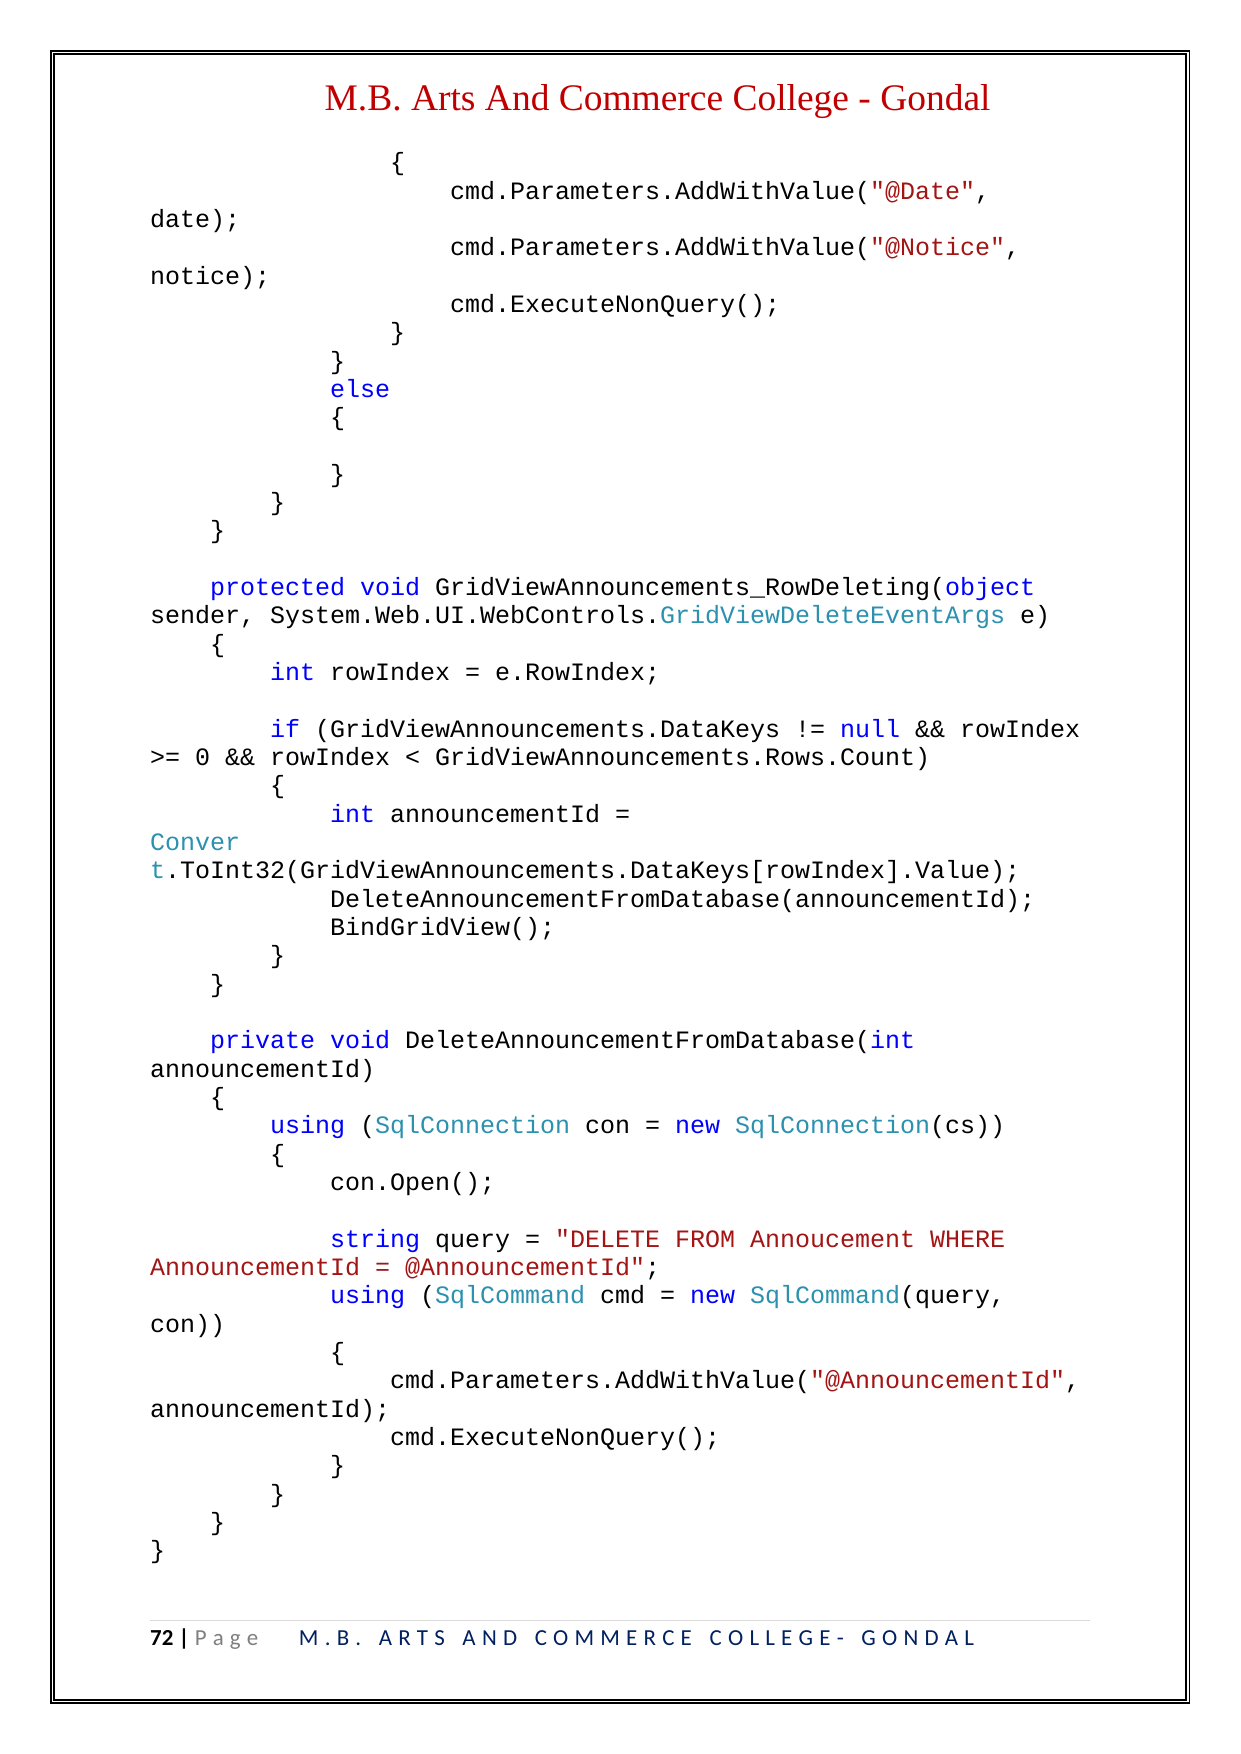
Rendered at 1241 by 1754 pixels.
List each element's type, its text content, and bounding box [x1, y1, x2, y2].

text con.Open(); [150, 1170, 1090, 1198]
text } [150, 348, 1090, 377]
text { [150, 1085, 1090, 1113]
text using (SqlCommand cmd = new SqlCommand(query, con)) [150, 1283, 1090, 1340]
text } [150, 461, 1090, 490]
text if (GridViewAnnouncements.DataKeys != null && rowIndex >= 0 && rowIndex < GridViewAnnouncements.Rows.Count) [150, 716, 1090, 773]
text } [150, 943, 1090, 971]
text else [150, 377, 1090, 405]
text } [150, 971, 1090, 1000]
text cmd.Parameters.AddWithValue("@Date", date); [150, 178, 1090, 235]
text cmd.ExecuteNonQuery(); [150, 1425, 1090, 1453]
text string query = "DELETE FROM Annoucement WHERE AnnouncementId = @AnnouncementId"; [150, 1226, 1090, 1283]
text } [150, 518, 1090, 546]
text } [150, 1510, 1090, 1538]
text } [150, 490, 1090, 518]
text using (SqlConnection con = new SqlConnection(cs)) [150, 1113, 1090, 1141]
text cmd.Parameters.AddWithValue("@AnnouncementId", announcementId); [150, 1368, 1090, 1425]
text int rowIndex = e.RowIndex; [150, 660, 1090, 688]
text BindGridView(); [150, 915, 1090, 943]
text cmd.ExecuteNonQuery(); [150, 292, 1090, 320]
text { [150, 405, 1090, 433]
text cmd.Parameters.AddWithValue("@Notice", notice); [150, 235, 1090, 292]
text } [150, 320, 1090, 348]
text } [150, 1453, 1090, 1481]
text { [150, 150, 1090, 178]
text } [150, 1538, 1090, 1566]
text { [150, 631, 1090, 660]
text DeleteAnnouncementFromDatabase(announcementId); [150, 886, 1090, 915]
text { [150, 773, 1090, 801]
text private void DeleteAnnouncementFromDatabase(int announcementId) [150, 1028, 1090, 1085]
text } [150, 1481, 1090, 1510]
text int announcementId = Convert.ToInt32(GridViewAnnouncements.DataKeys[rowIndex].Value); [150, 801, 1090, 886]
text protected void GridViewAnnouncements_RowDeleting(object sender, System.Web.UI.WebControls.GridViewDeleteEventArgs e) [150, 575, 1090, 631]
text { [150, 1340, 1090, 1368]
text { [150, 1141, 1090, 1170]
